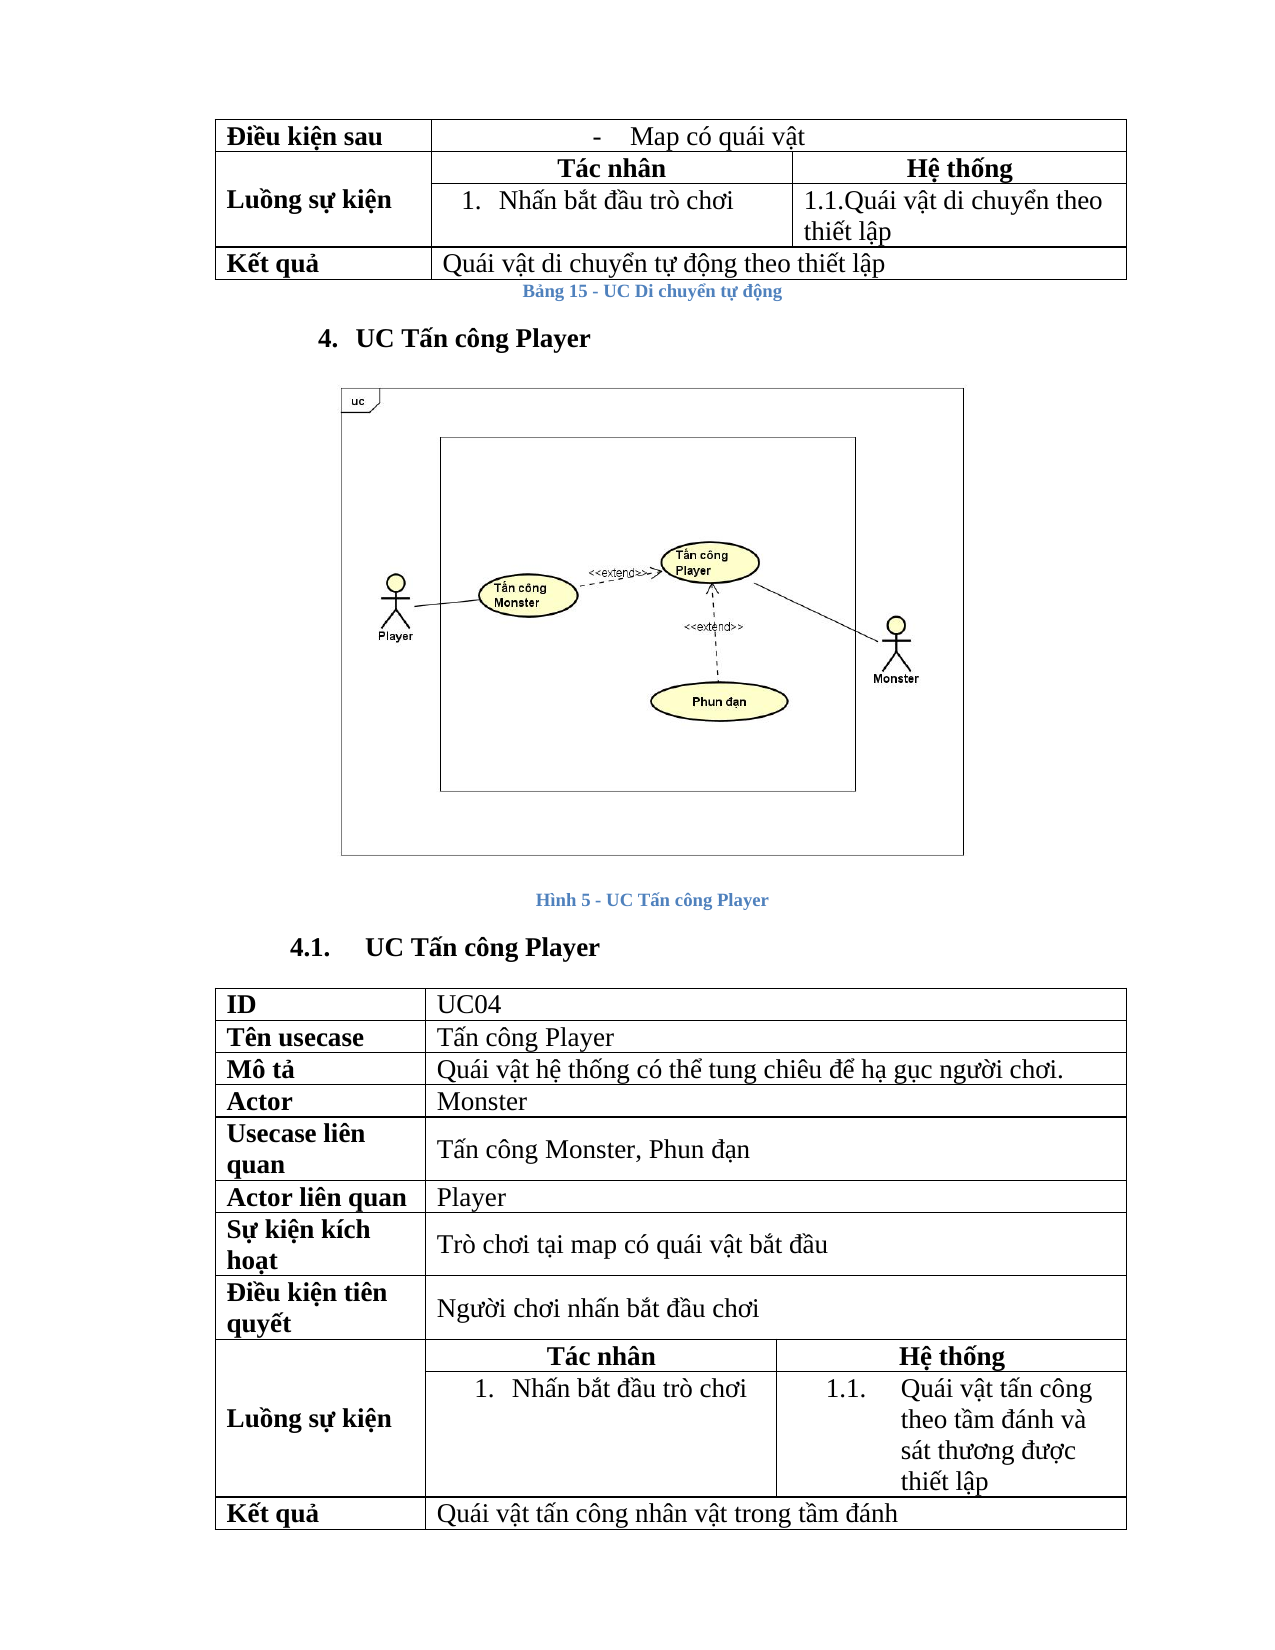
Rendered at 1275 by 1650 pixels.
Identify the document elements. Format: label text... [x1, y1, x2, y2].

text Bảng 15 - UC Di chuyển tự động [177, 280, 1127, 301]
table_cell 1.1.Quái vật di chuyển theo thiết lập [793, 184, 1126, 246]
table_cell Sự kiện kích hoạt [216, 1213, 425, 1275]
table_cell Nhấn bắt đầu trò chơi [432, 184, 792, 246]
table_cell Kết quả [216, 248, 431, 279]
table_cell Tên usecase [216, 1021, 425, 1052]
list UC Tấn công Player [318, 322, 1127, 353]
table_cell Monster [426, 1085, 1126, 1116]
table_cell Luồng sự kiện [216, 152, 431, 246]
table_cell Điều kiện tiên quyết [216, 1276, 425, 1338]
table_cell Tác nhân [432, 152, 792, 183]
table_cell Quái vật hệ thống có thể tung chiêu để hạ gục người chơi. [426, 1053, 1126, 1084]
table_cell Nhấn bắt đầu trò chơi [426, 1372, 776, 1496]
table_header ID [216, 989, 425, 1020]
table_cell Điều kiện sau [216, 120, 431, 151]
table_cell Kết quả [216, 1498, 425, 1528]
table_cell Tác nhân [426, 1340, 776, 1371]
table_cell Người chơi nhấn bắt đầu chơi [426, 1276, 1126, 1338]
table_cell Quái vật tấn công theo tầm đánh và sát thương được thiết lập [777, 1372, 1126, 1496]
table_cell Luồng sự kiện [216, 1340, 425, 1496]
table_cell Mô tả [216, 1053, 425, 1084]
list UC Tấn công Player [290, 931, 1127, 962]
table_cell Hệ thống [777, 1340, 1126, 1371]
table_cell Quái vật di chuyển tự động theo thiết lập [432, 248, 1126, 279]
table_cell Hệ thống [793, 152, 1126, 183]
text Hình 5 - UC Tấn công Player [177, 889, 1127, 910]
table_header UC04 [426, 989, 1126, 1020]
table_cell Quái vật tấn công nhân vật trong tầm đánh [426, 1498, 1126, 1528]
table_cell Player [426, 1181, 1126, 1212]
table_cell Tấn công Monster, Phun đạn [426, 1118, 1126, 1180]
table_cell Actor liên quan [216, 1181, 425, 1212]
table_cell Actor [216, 1085, 425, 1116]
table_cell Map có quái vật [432, 120, 1126, 151]
table_cell Tấn công Player [426, 1021, 1126, 1052]
picture [331, 378, 973, 864]
table_cell Trò chơi tại map có quái vật bắt đầu [426, 1213, 1126, 1275]
table_cell Usecase liên quan [216, 1118, 425, 1180]
